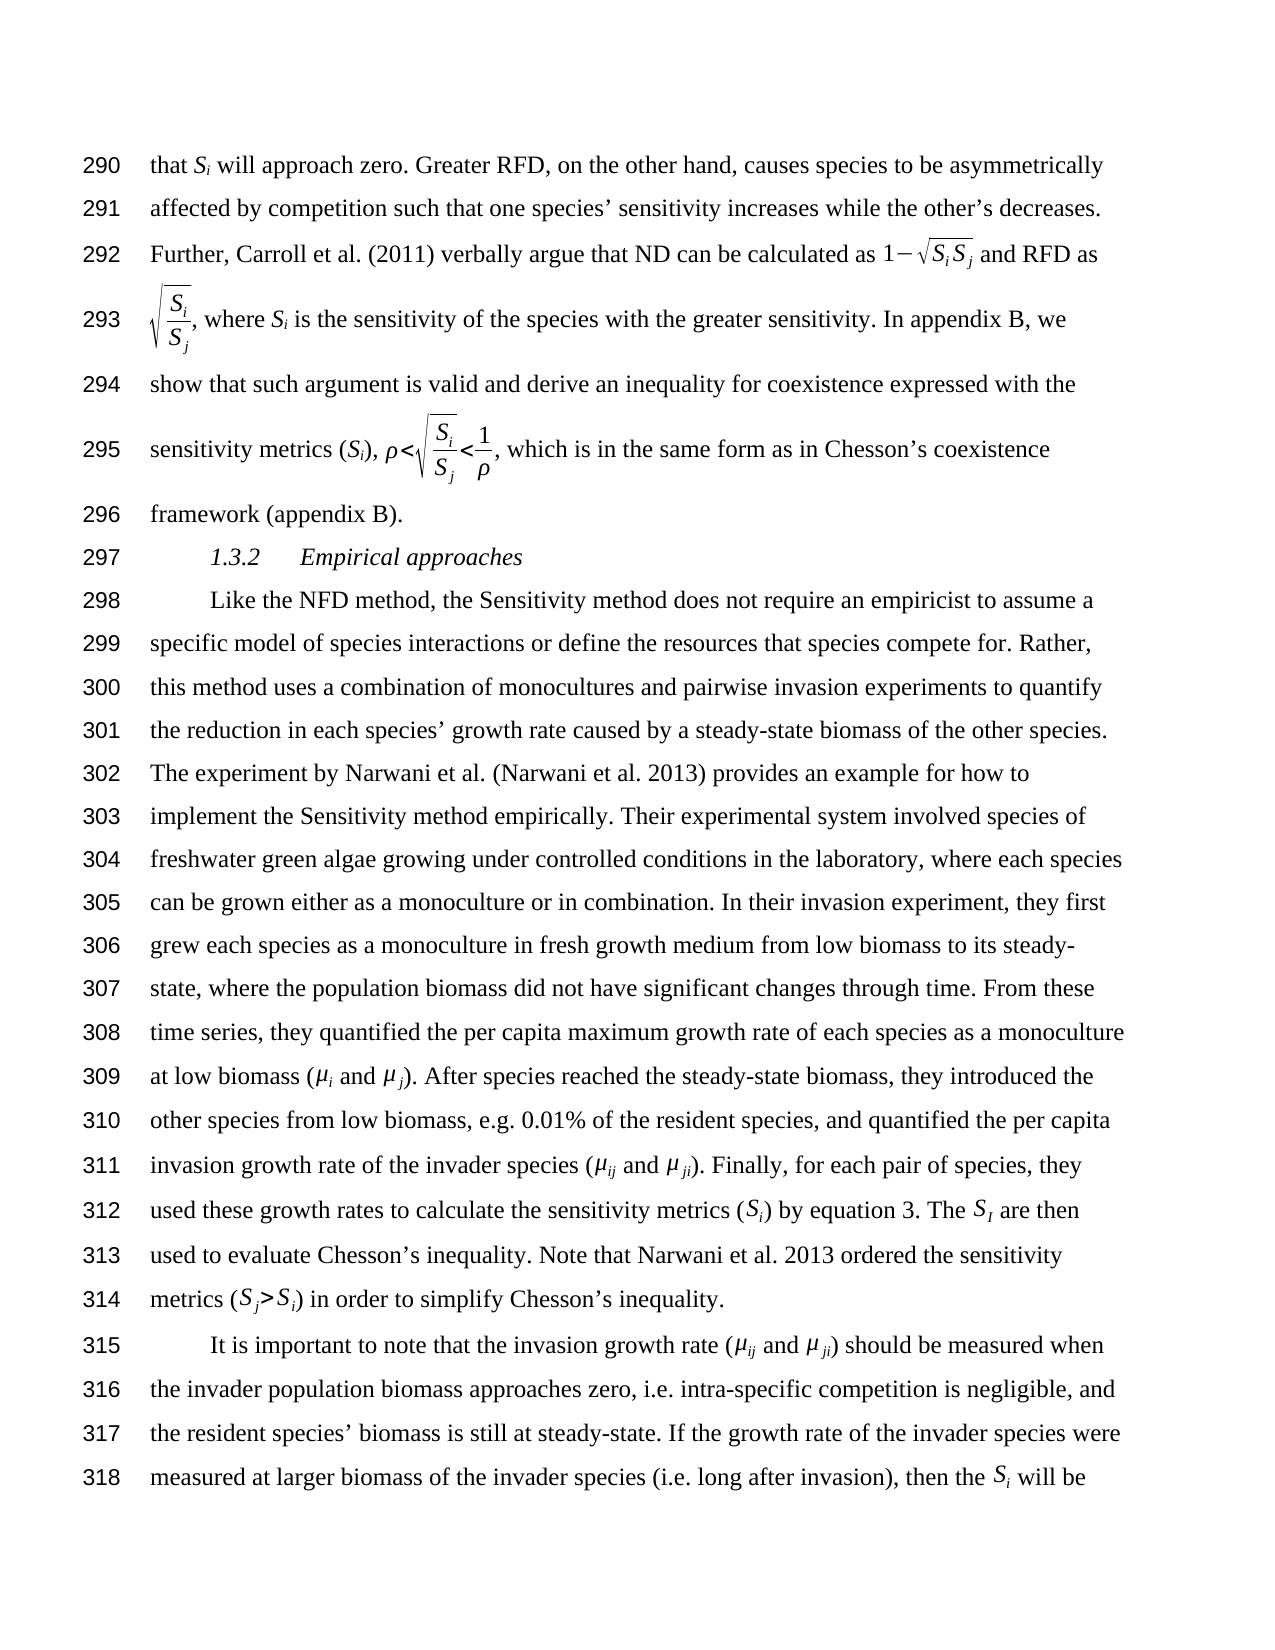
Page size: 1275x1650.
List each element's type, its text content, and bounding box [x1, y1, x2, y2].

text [150, 150, 1125, 528]
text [150, 1329, 1125, 1492]
text Like the NFD method, the Sensitivity method does not require an empiricist to assume a specific model of species interactions or define the resources that species compete for. Rather, this method uses a combination of monocultures and pairwise invasion experiments to quantify the reduction in each species’ growth rate caused by a steady-state biomass of the other species. The experiment by Narwani et al. (Narwani et al. 2013) provides an example for how to implement the Sensitivity method empirically. Their experimental system involved species of freshwater green algae growing under controlled conditions in the laboratory, where each species can be grown either as a monoculture or in combination. In their invasion experiment, they first grew each species as a monoculture in fresh growth medium from low biomass to its steady-state, where the population biomass did not have significant changes through time. From these time series, they quantified the per capita maximum growth rate of each species as a monoculture at low biomass ( and ). After species reached the steady-state biomass, they introduced the other species from low biomass, e.g. 0.01% of the resident species, and quantified the per capita invasion growth rate of the invader species ( and ). Finally, for each pair of species, they used these growth rates to calculate the sensitivity metrics () by equation 3. The are then used to evaluate Chesson’s inequality. Note that Narwani et al. 2013 ordered the sensitivity metrics () in order to simplify Chesson’s inequality. [150, 585, 1125, 1314]
list Empirical approaches [150, 542, 1125, 571]
